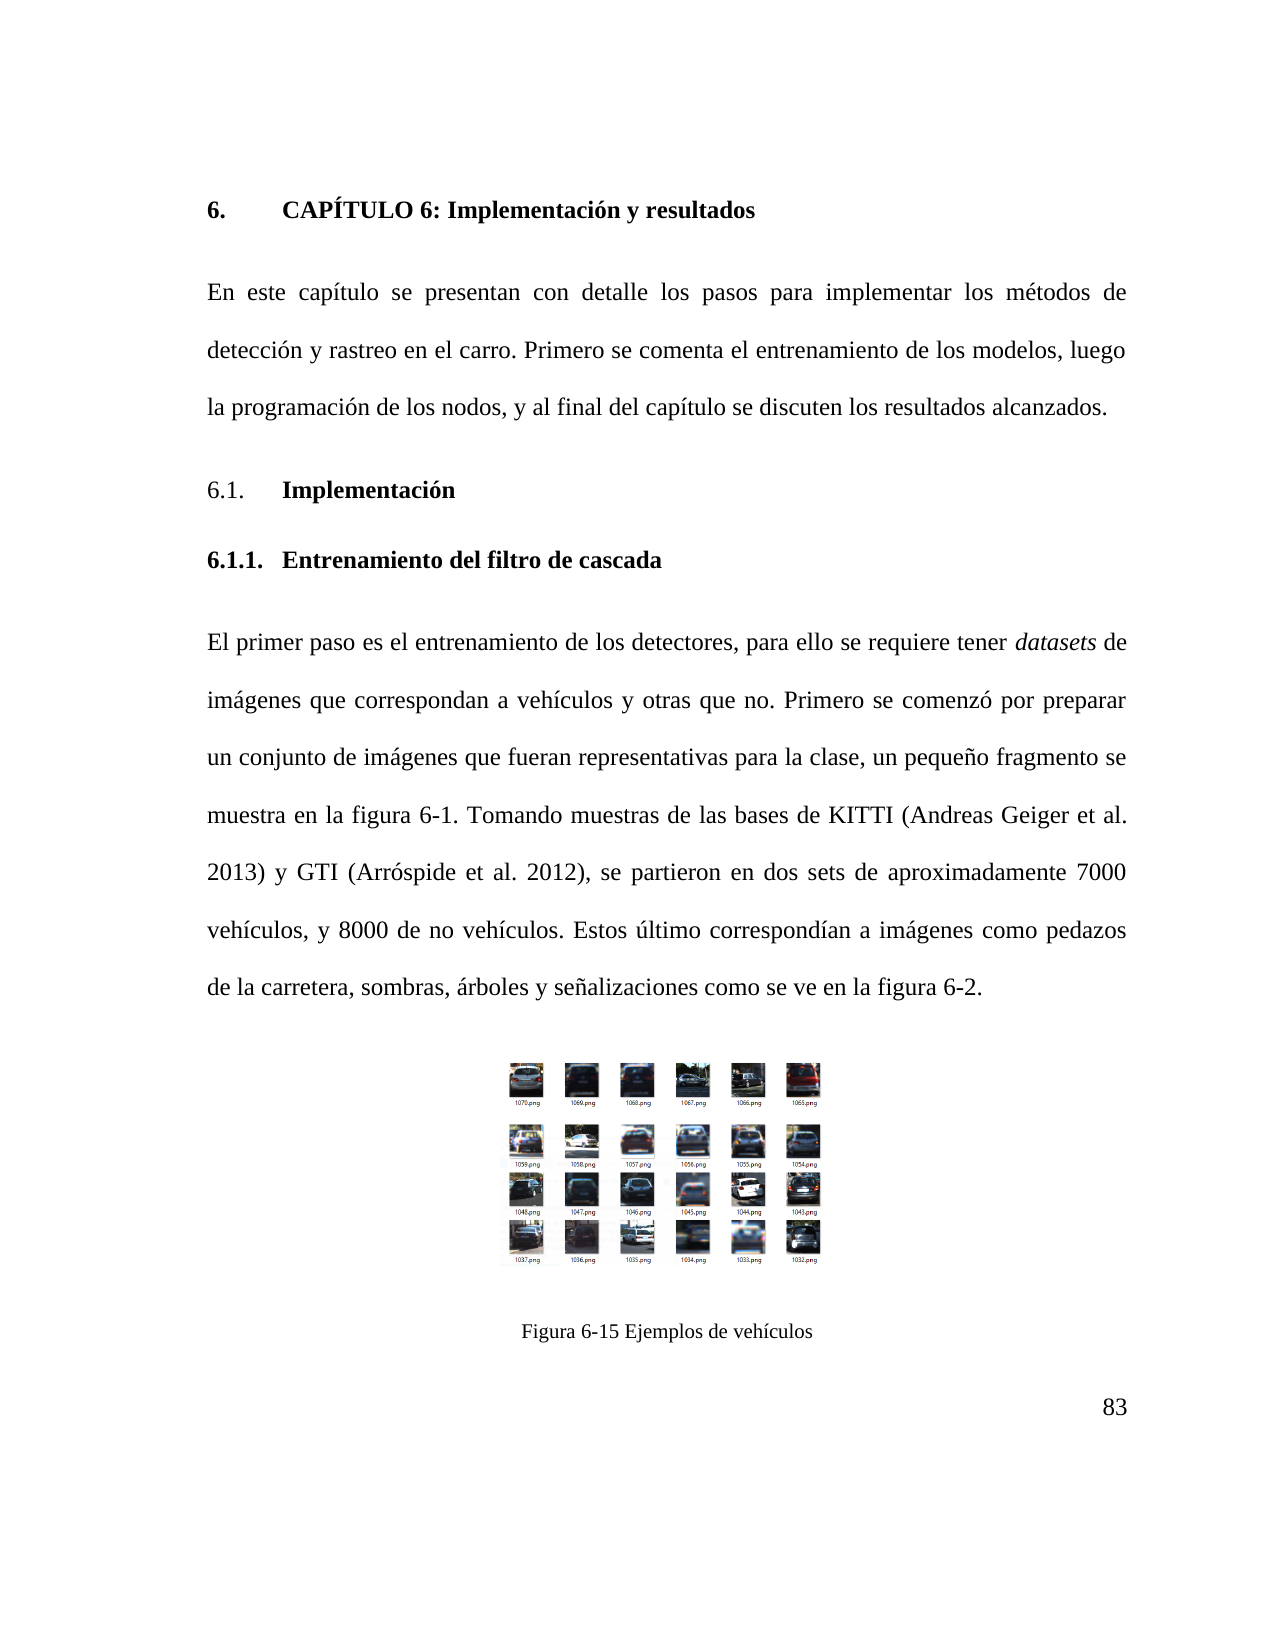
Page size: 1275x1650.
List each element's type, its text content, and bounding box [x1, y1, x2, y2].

picture [500, 1055, 834, 1266]
subtitle Capítulo 6: Implementación y resultados [207, 195, 1127, 224]
text En este capítulo se presentan con detalle los pasos para implementar los métodos de detección y rastreo en el carro. Primero se comenta el entrenamiento de los modelos, luego la programación de los nodos, y al final del capítulo se discuten los resultados alcanzados. [207, 277, 1127, 421]
subtitle Implementación [207, 475, 1127, 504]
text El primer paso es el entrenamiento de los detectores, para ello se requiere tener datasets de imágenes que correspondan a vehículos y otras que no. Primero se comenzó por preparar un conjunto de imágenes que fueran representativas para la clase, un pequeño fragmento se muestra en la figura 6-1. Tomando muestras de las bases de KITTI (Andreas Geiger et al. 2013) y GTI (Arróspide et al. 2012), se partieron en dos sets de aproximadamente 7000 vehículos, y 8000 de no vehículos. Estos último correspondían a imágenes como pedazos de la carretera, sombras, árboles y señalizaciones como se ve en la figura 6-2. [207, 627, 1127, 1001]
text Figura 6-1 Ejemplos de vehículos [207, 1319, 1127, 1343]
subtitle Entrenamiento del filtro de cascada [207, 545, 1127, 574]
